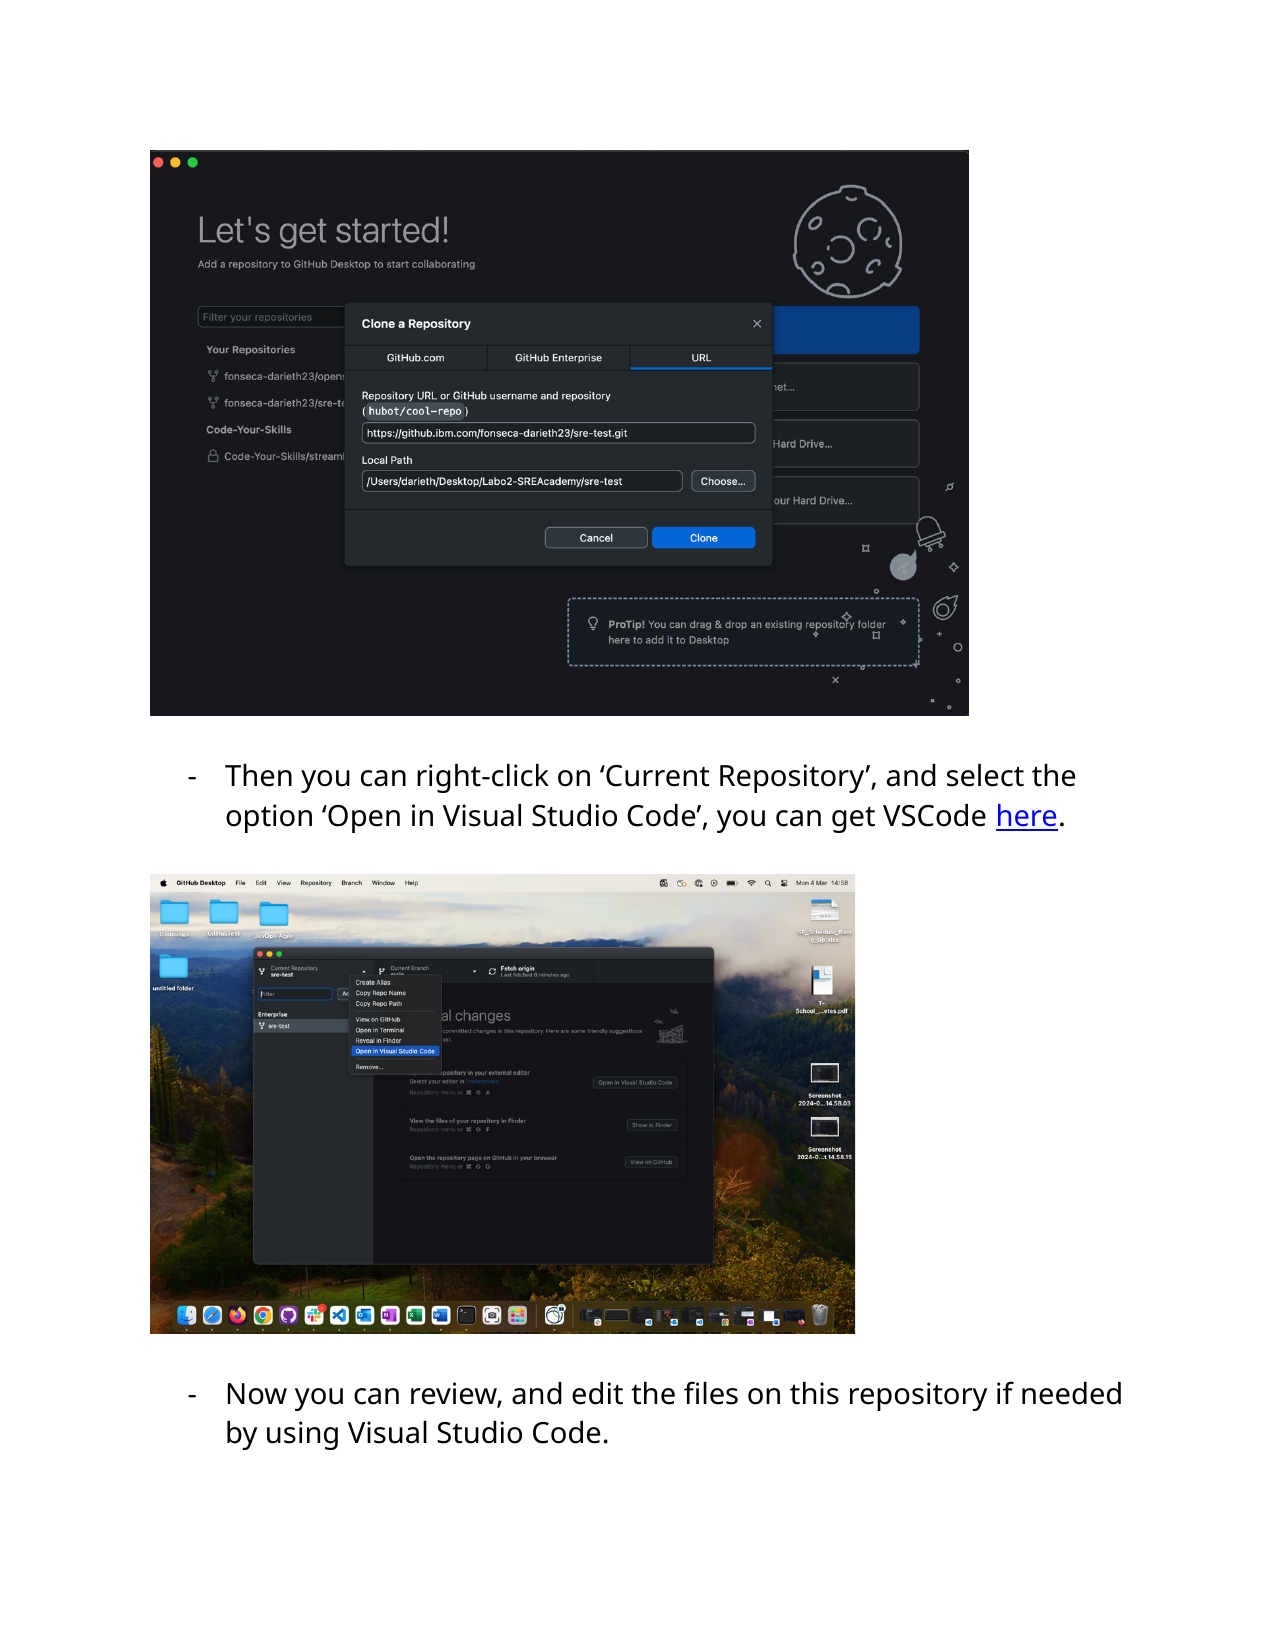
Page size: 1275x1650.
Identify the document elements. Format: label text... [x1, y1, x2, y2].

picture [150, 150, 969, 716]
list Now you can review, and edit the files on this repository if needed by using Visual Studio Code. [187, 1373, 1125, 1452]
list Then you can right-click on ‘Current Repository’, and select the option ‘Open in Visual Studio Code’, you can get VSCode here. [187, 756, 1125, 835]
picture [150, 874, 856, 1334]
